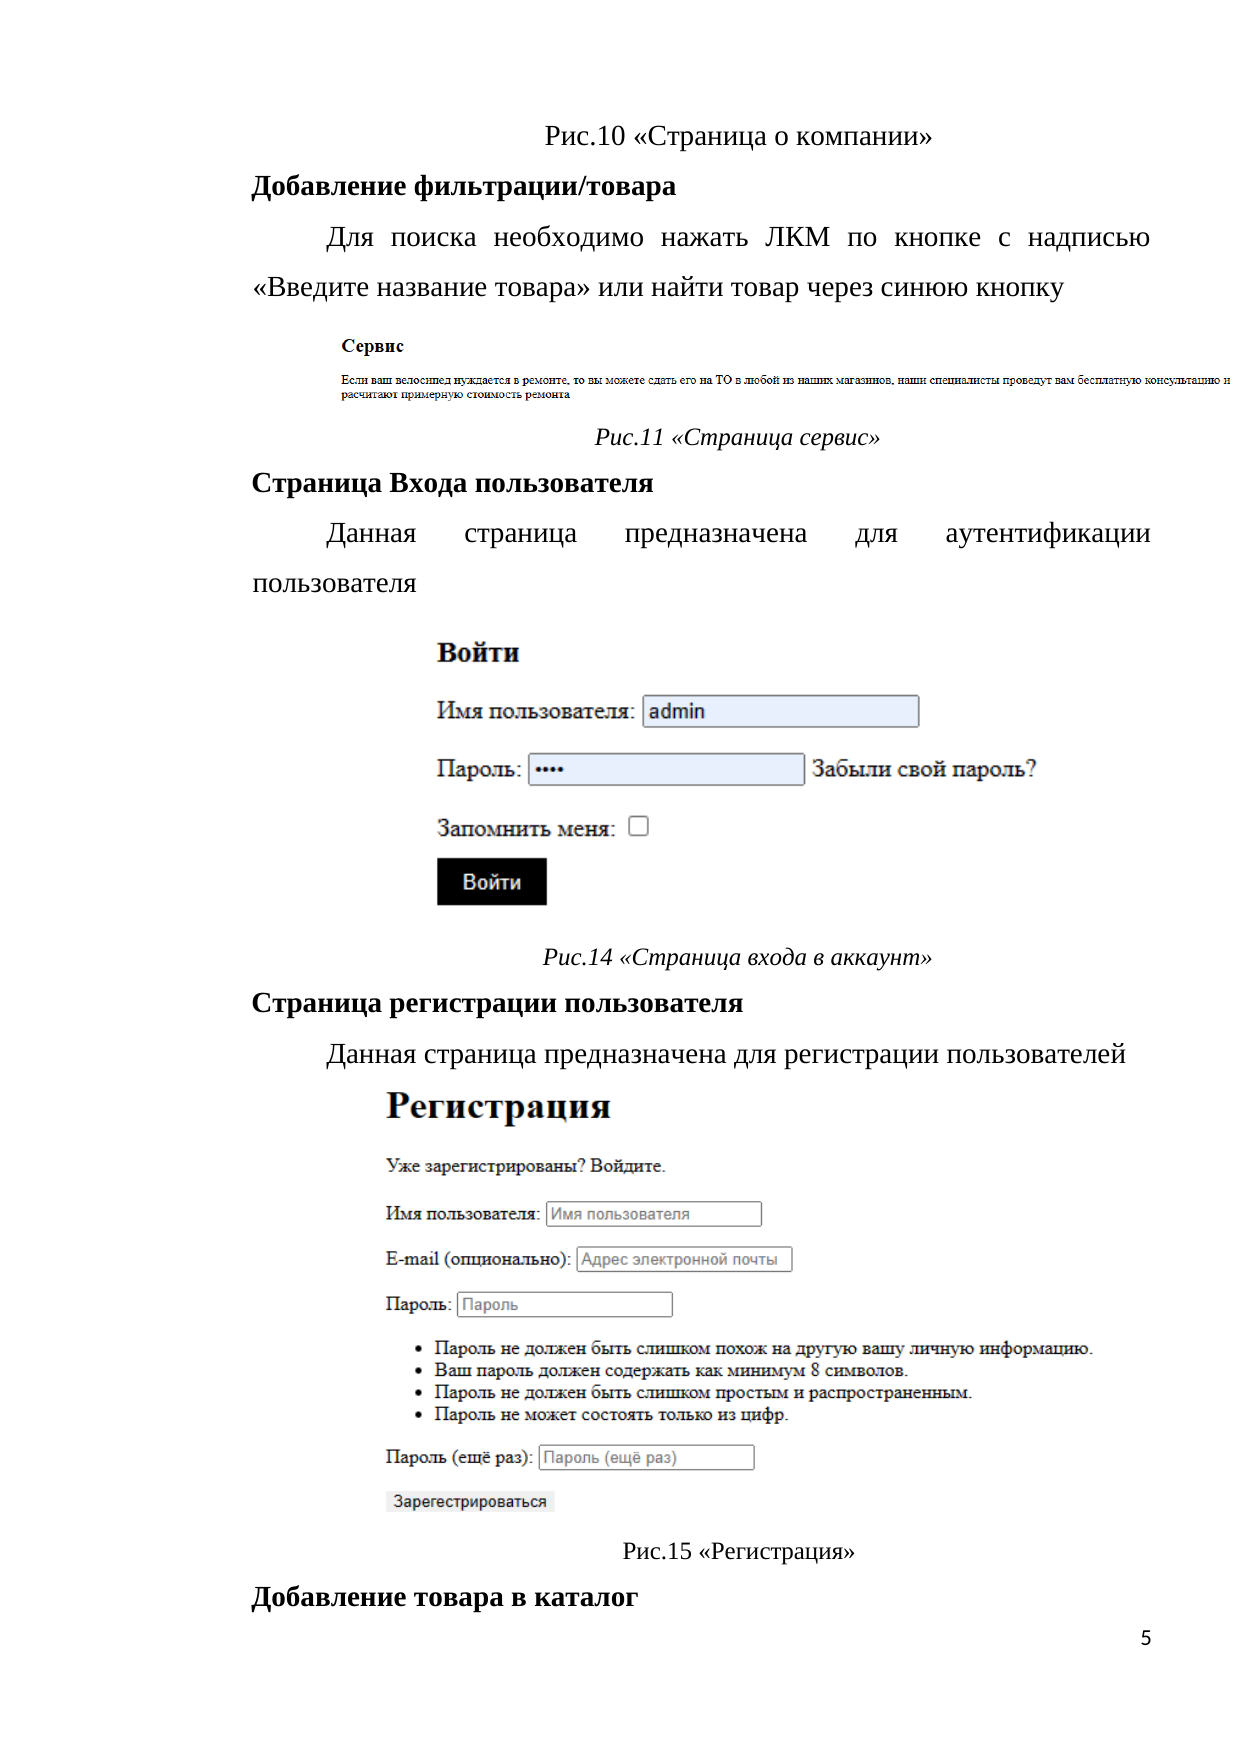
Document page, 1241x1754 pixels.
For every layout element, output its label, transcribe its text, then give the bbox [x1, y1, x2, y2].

picture [326, 319, 1241, 408]
text Страница регистрации пользователя [251, 985, 1152, 1019]
text Для поиска необходимо нажать ЛКМ по кнопке с надписью «Введите название товара» или найти товар через синюю кнопку [252, 219, 1152, 303]
text Рис.10 «Страница о компании» [252, 118, 1152, 152]
text Данная страница предназначена для аутентификации пользователя [252, 515, 1152, 599]
text Добавление фильтрации/товара [251, 168, 1152, 202]
picture [425, 615, 1053, 929]
picture [374, 1086, 1104, 1523]
text Рис.11 «Страница сервис» [252, 422, 1152, 451]
text Данная страница предназначена для регистрации пользователей [252, 1036, 1152, 1069]
text Страница Входа пользователя [251, 465, 1152, 498]
text Добавление товара в каталог [251, 1579, 1152, 1613]
text Рис.15 «Регистрация» [252, 1536, 1152, 1565]
text Рис.14 «Страница входа в аккаунт» [252, 942, 1152, 971]
